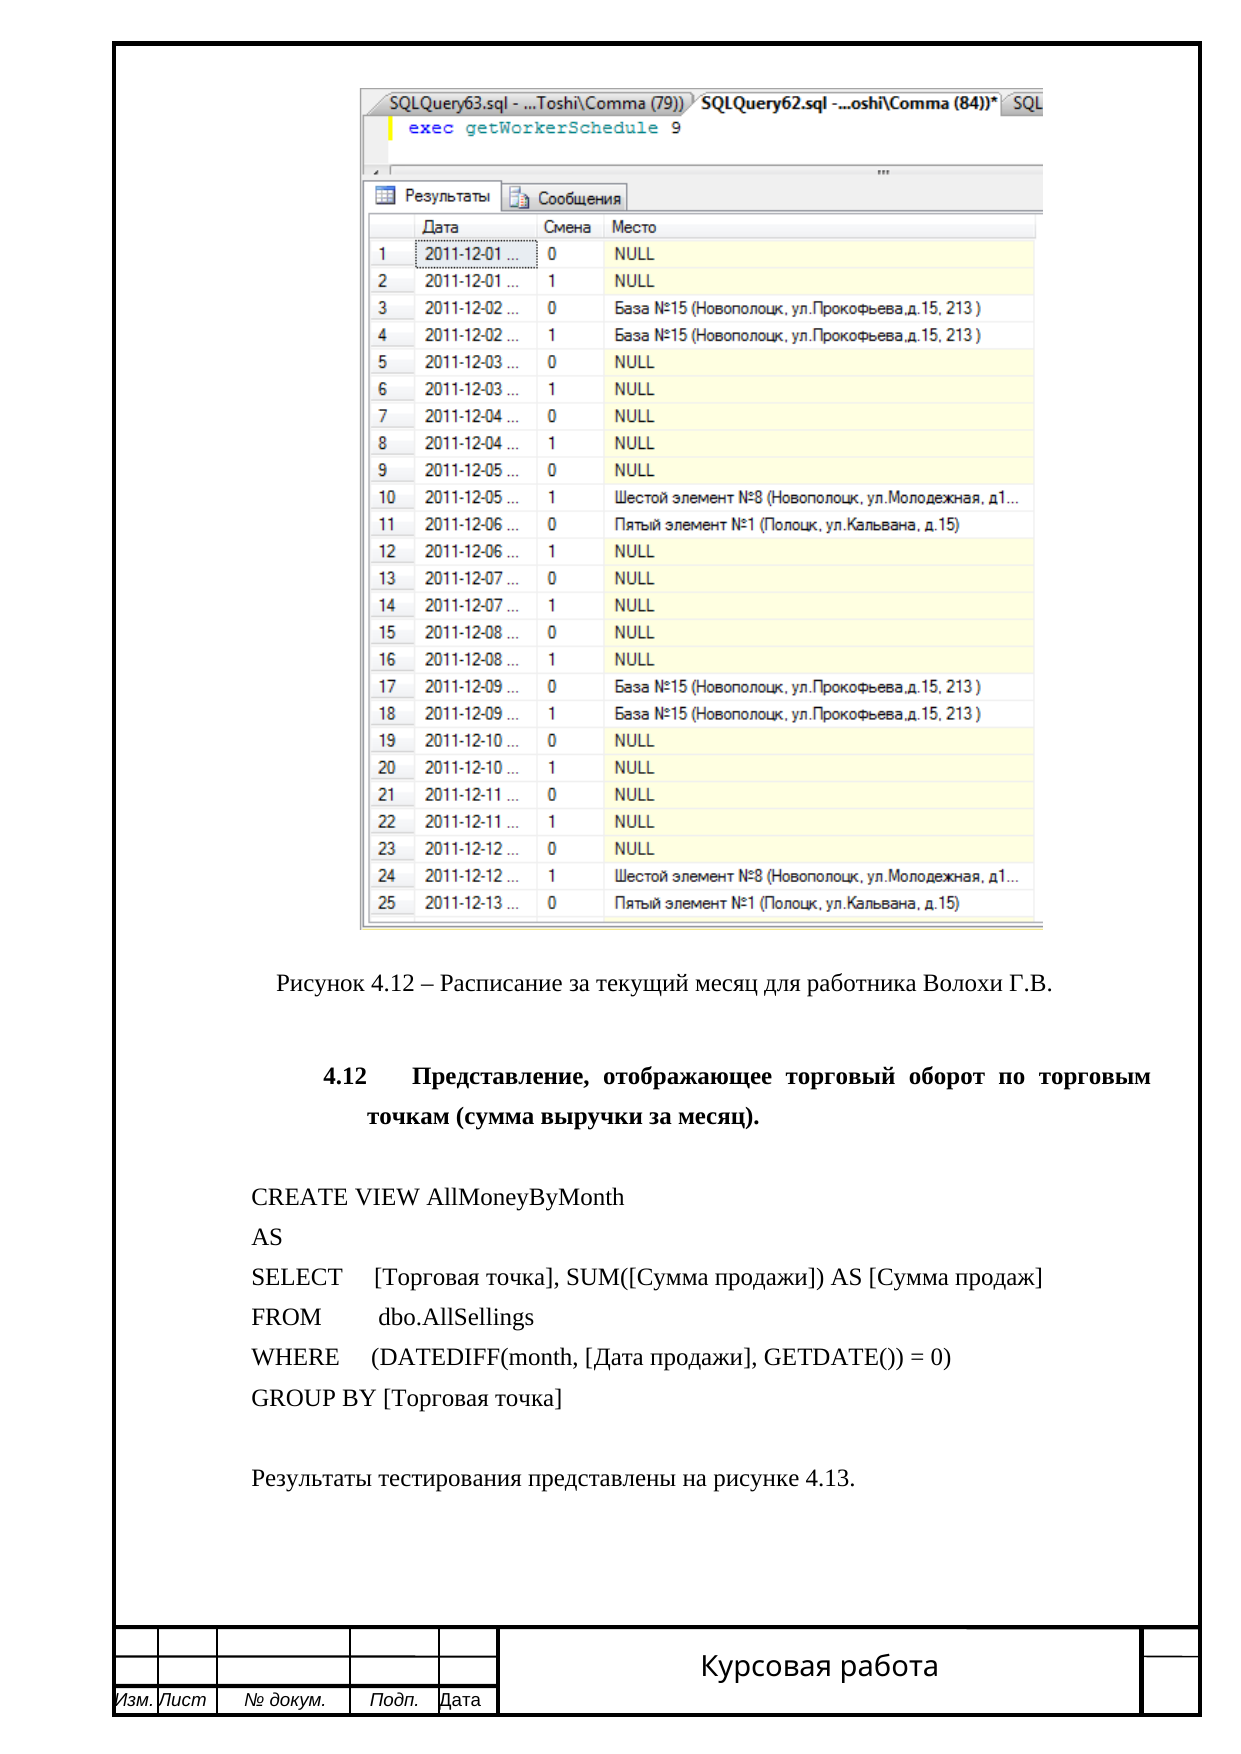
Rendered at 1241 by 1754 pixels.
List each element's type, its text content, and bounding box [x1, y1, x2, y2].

text WHERE (DATEDIFF(month, [Дата продажи], GETDATE()) = 0) [177, 1342, 1152, 1371]
text FROM dbo.AllSellings [177, 1302, 1152, 1331]
text SELECT [Торговая точка], SUM([Сумма продажи]) AS [Сумма продаж] [177, 1262, 1152, 1291]
text AS [177, 1222, 1152, 1251]
picture [359, 88, 1043, 930]
text Результаты тестирования представлены на рисунке 4.13. [177, 1463, 1152, 1492]
text CREATE VIEW AllMoneyByMonth [177, 1182, 1152, 1210]
list Представление, отображающее торговый оборот по торговым точкам (сумма выручки за месяц). [323, 1061, 1152, 1130]
text GROUP BY [Торговая точка] [177, 1383, 1152, 1411]
text Рисунок 4.12 – Расписание за текущий месяц для работника Волохи Г.В. [177, 968, 1152, 997]
